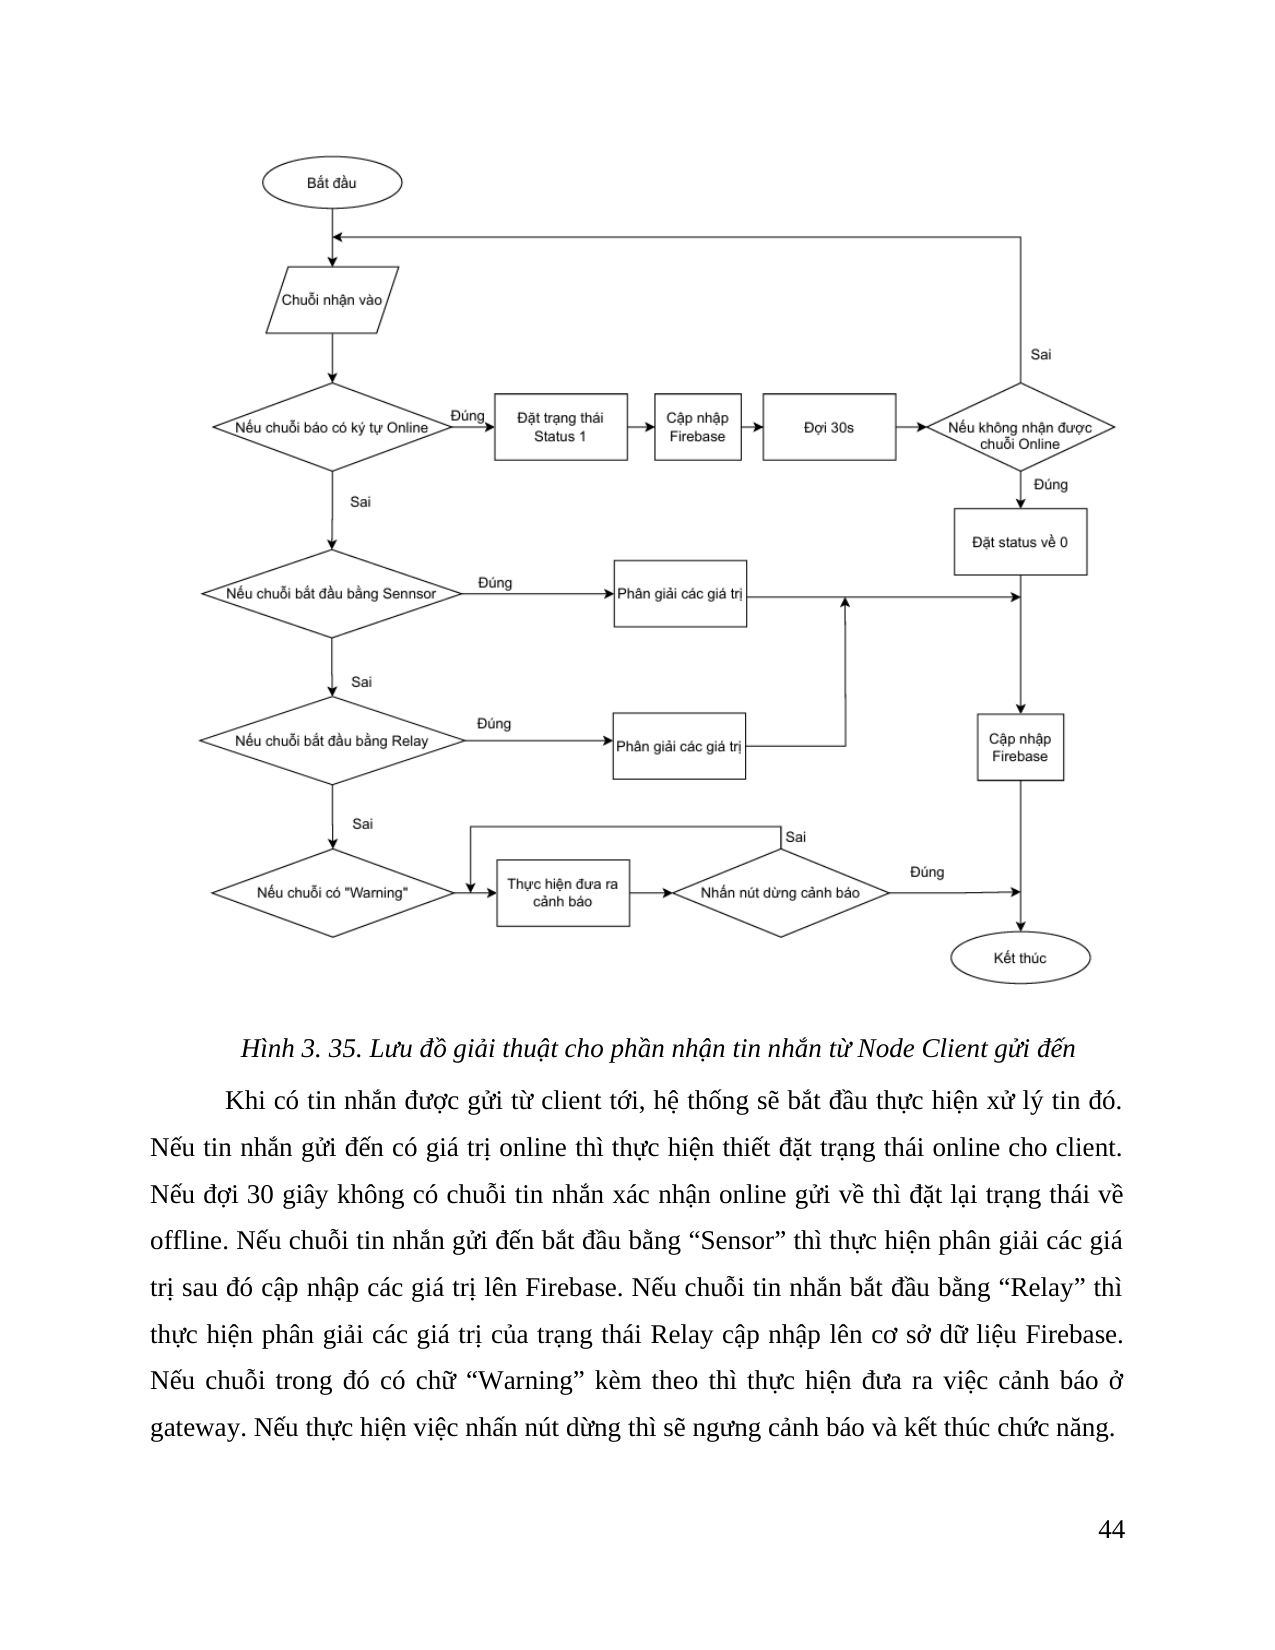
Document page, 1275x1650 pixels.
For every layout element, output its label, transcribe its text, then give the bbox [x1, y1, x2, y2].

picture [196, 150, 1117, 1004]
text Hình 3. 35. Lưu đồ giải thuật cho phần nhận tin nhắn từ Node Client gửi đến [150, 1032, 1125, 1064]
text Khi có tin nhắn được gửi từ client tới, hệ thống sẽ bắt đầu thực hiện xử lý tin đó. Nếu tin nhắn gửi đến có giá trị online thì thực hiện thiết đặt trạng thái online cho client. Nếu đợi 30 giây không có chuỗi tin nhắn xác nhận online gửi về thì đặt lại trạng thái về offline. Nếu chuỗi tin nhắn gửi đến bắt đầu bằng “Sensor” thì thực hiện phân giải các giá trị sau đó cập nhập các giá trị lên Firebase. Nếu chuỗi tin nhắn bắt đầu bằng “Relay” thì thực hiện phân giải các giá trị của trạng thái Relay cập nhập lên cơ sở dữ liệu Firebase. Nếu chuỗi trong đó có chữ “Warning” kèm theo thì thực hiện đưa ra việc cảnh báo ở gateway. Nếu thực hiện việc nhấn nút dừng thì sẽ ngưng cảnh báo và kết thúc chức năng. [150, 1084, 1125, 1442]
